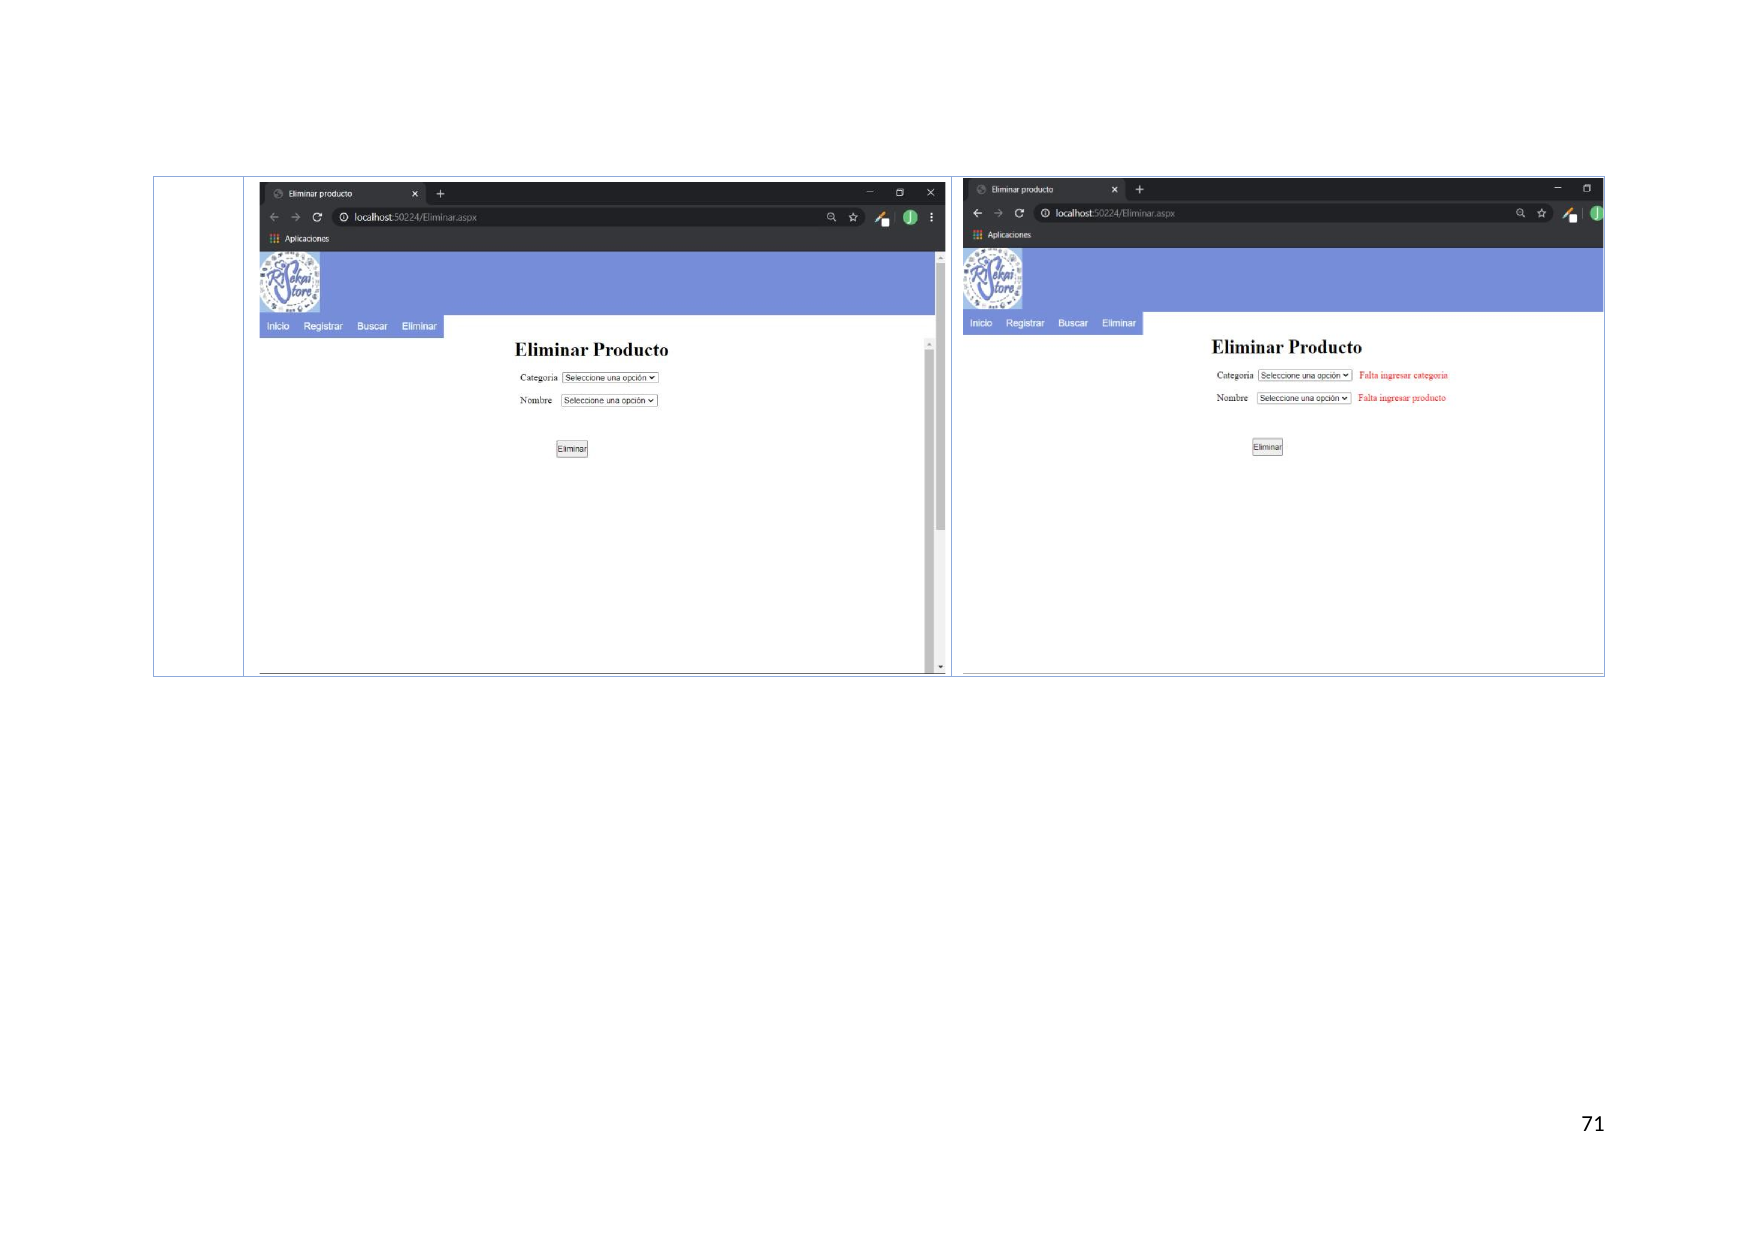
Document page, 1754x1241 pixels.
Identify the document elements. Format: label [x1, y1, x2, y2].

table_header [952, 177, 1604, 676]
table_header [244, 177, 951, 676]
picture [259, 182, 946, 674]
picture [962, 177, 1604, 674]
table_header [154, 177, 243, 676]
